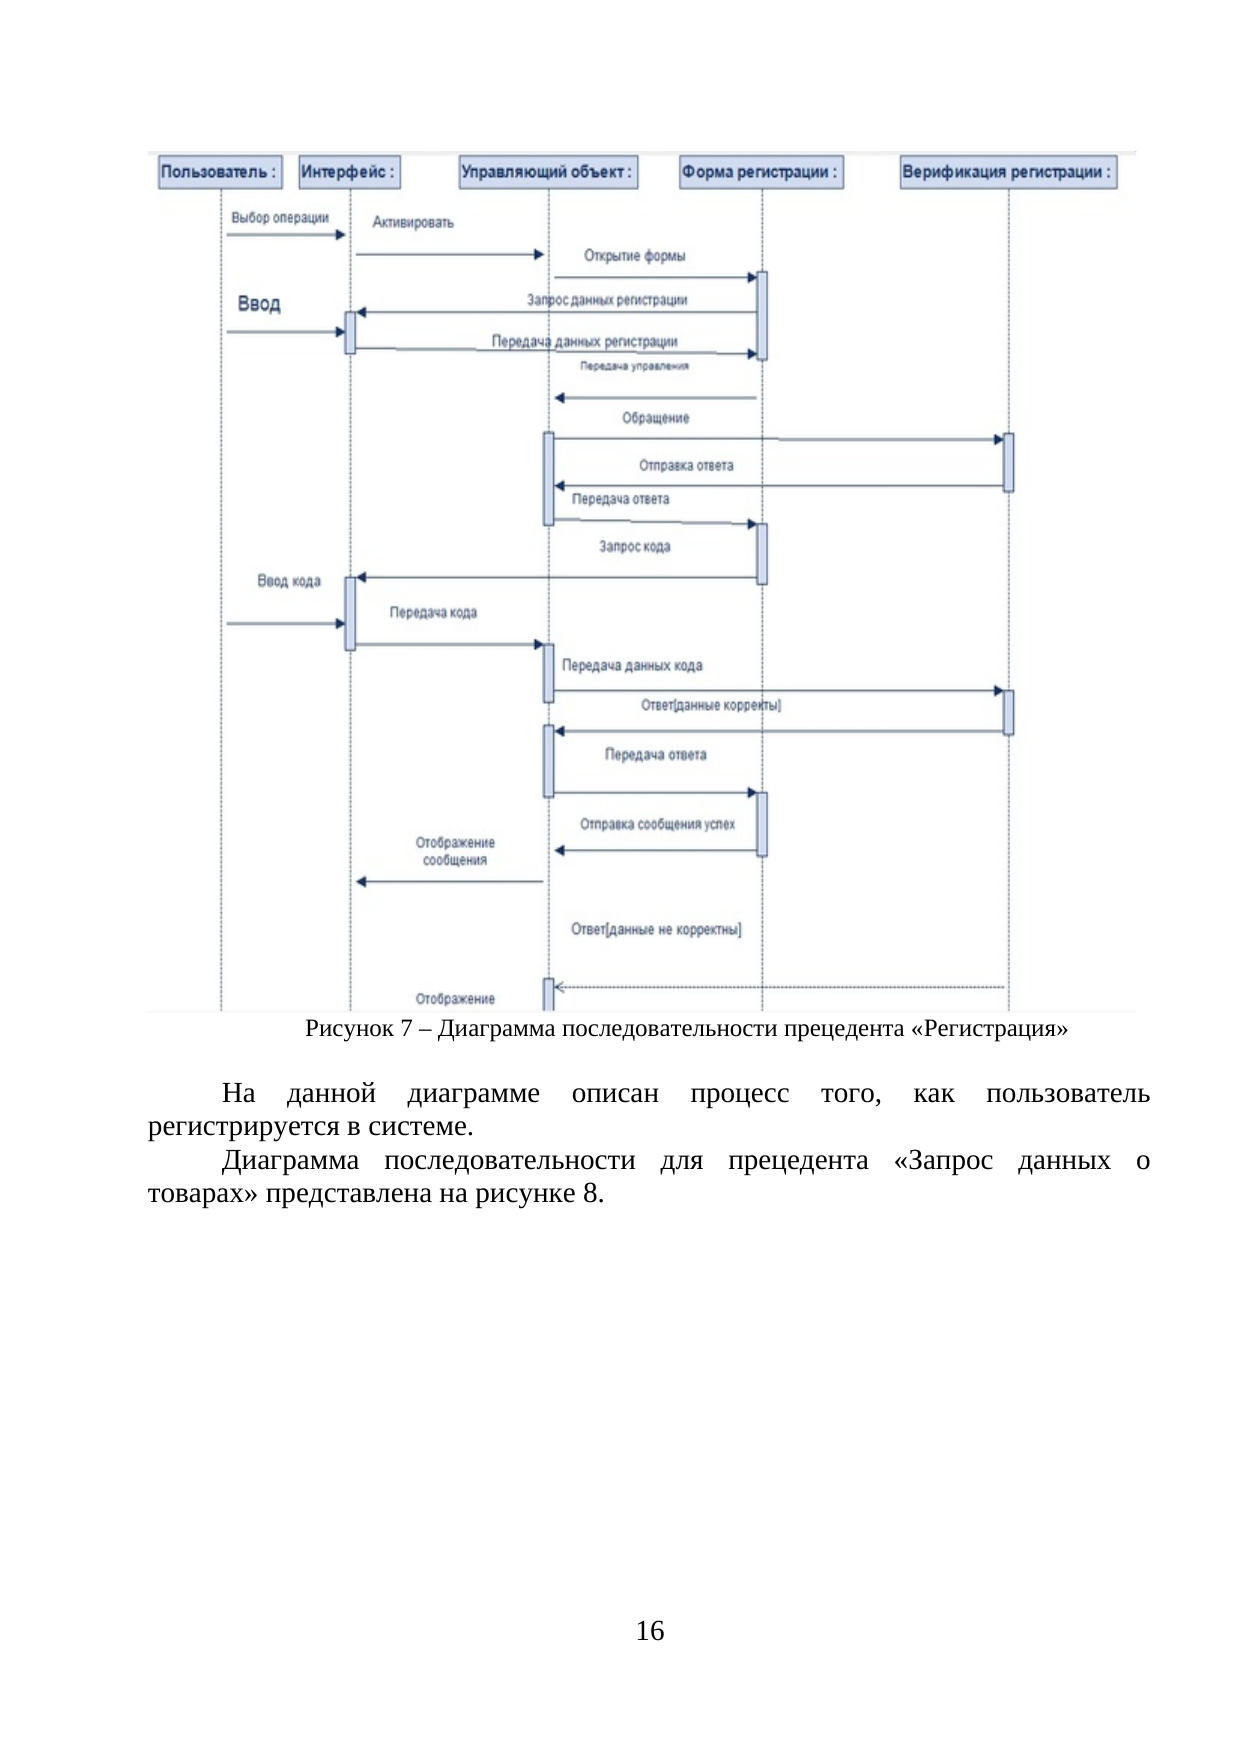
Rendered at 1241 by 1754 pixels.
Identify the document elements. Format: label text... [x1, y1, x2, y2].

picture [147, 151, 1137, 1013]
text Диаграмма последовательности для прецедента «Запрос данных о товарах» представлена на рисунке 8. [148, 1142, 1152, 1209]
text На данной диаграмме описан процесс того, как пользователь регистрируется в системе. [148, 1075, 1152, 1142]
text Рисунок 7 – Диаграмма последовательности прецедента «Регистрация» [148, 1013, 1152, 1041]
